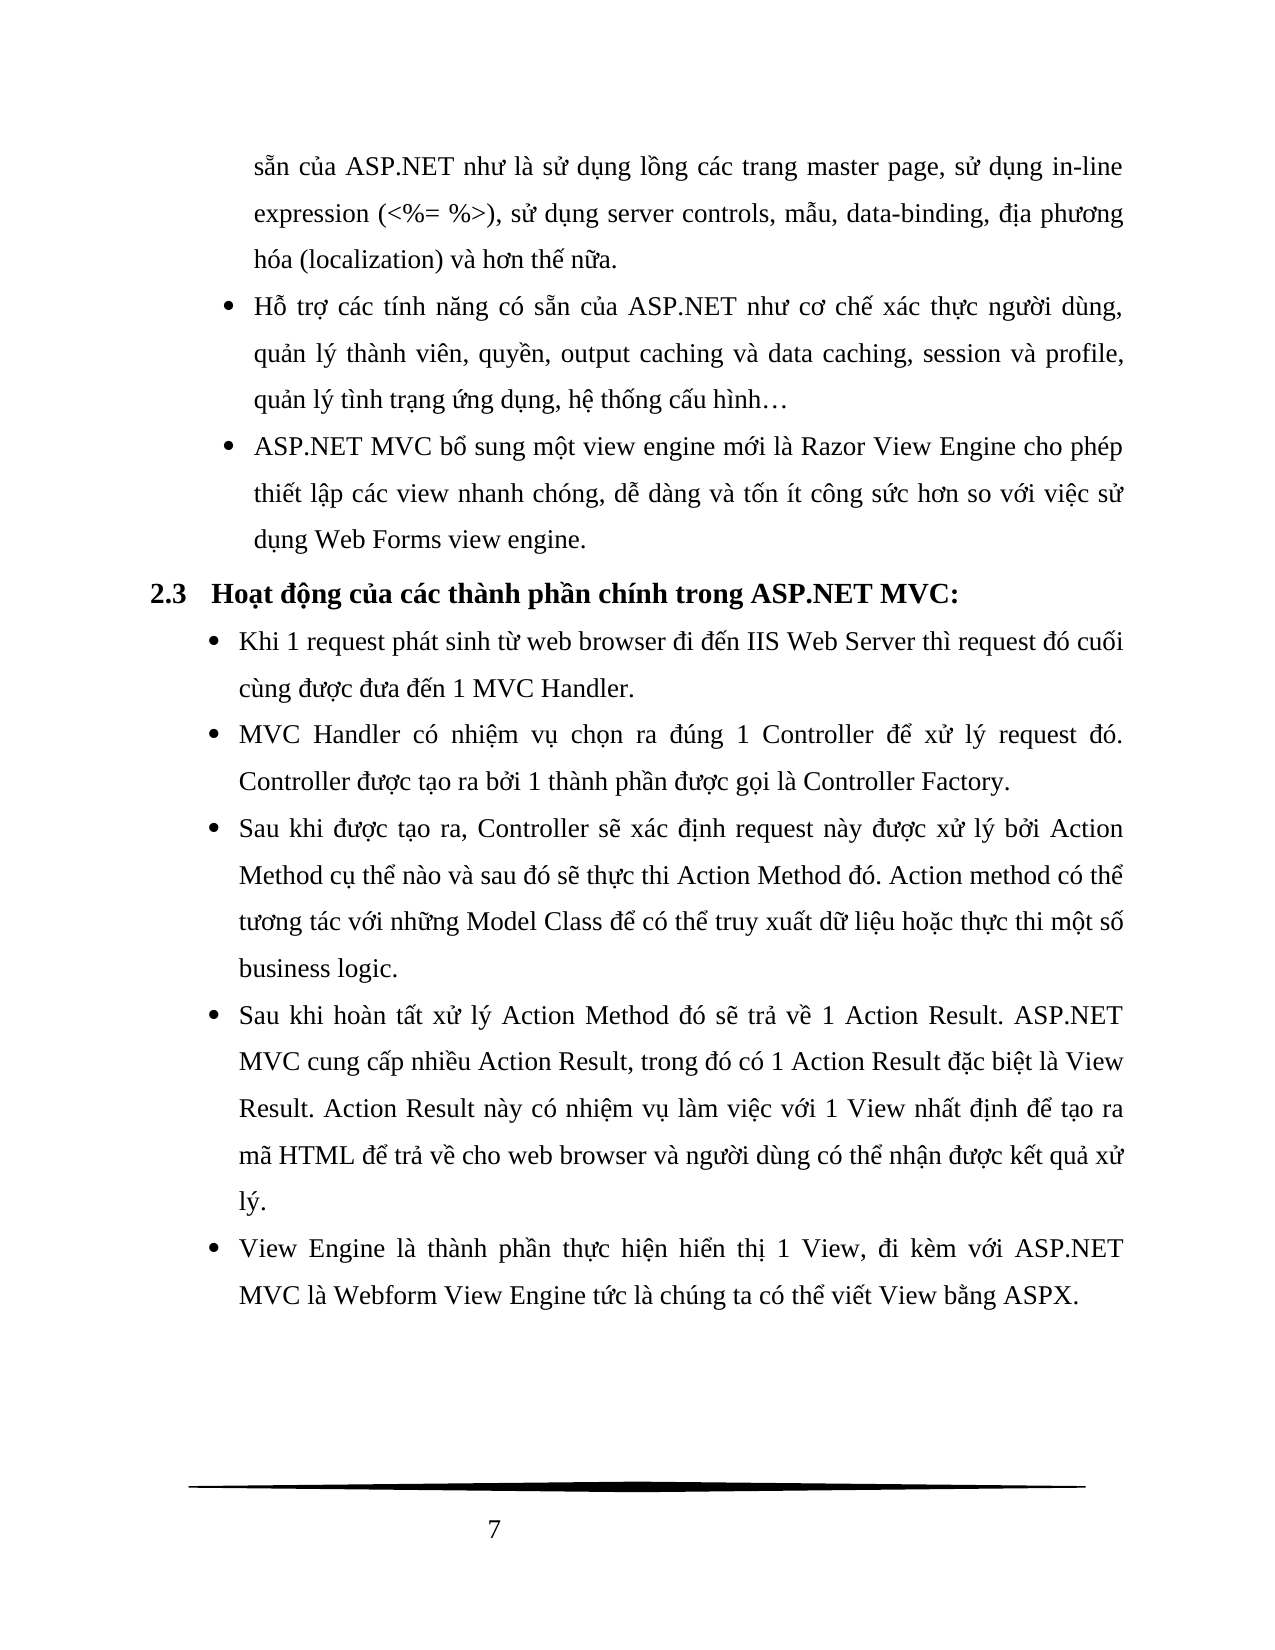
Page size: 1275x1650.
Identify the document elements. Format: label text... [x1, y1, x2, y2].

list ASP.NET MVC bổ sung một view engine mới là Razor View Engine cho phép thiết lập các view nhanh chóng, dễ dàng và tốn ít công sức hơn so với việc sử dụng Web Forms view engine. [224, 430, 1125, 555]
list Khi 1 request phát sinh từ web browser đi đến IIS Web Server thì request đó cuối cùng được đưa đến 1 MVC Handler. [209, 625, 1125, 703]
list Sau khi hoàn tất xử lý Action Method đó sẽ trả về 1 Action Result. ASP.NET MVC cung cấp nhiều Action Result, trong đó có 1 Action Result đặc biệt là View Result. Action Result này có nhiệm vụ làm việc với 1 View nhất định để tạo ra mã HTML để trả về cho web browser và người dùng có thể nhận được kết quả xử lý. [209, 999, 1125, 1217]
list View Engine là thành phần thực hiện hiển thị 1 View, đi kèm với ASP.NET MVC là Webform View Engine tức là chúng ta có thể viết View bằng ASPX. [209, 1232, 1125, 1310]
list MVC Handler có nhiệm vụ chọn ra đúng 1 Controller để xử lý request đó. Controller được tạo ra bởi 1 thành phần được gọi là Controller Factory. [209, 718, 1125, 796]
list Sau khi được tạo ra, Controller sẽ xác định request này được xử lý bởi Action Method cụ thể nào và sau đó sẽ thực thi Action Method đó. Action method có thể tương tác với những Model Class để có thể truy xuất dữ liệu hoặc thực thi một số business logic. [209, 812, 1125, 983]
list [224, 150, 1125, 274]
subtitle Hoạt động của các thành phần chính trong ASP.NET MVC: [150, 576, 1125, 610]
list Hỗ trợ các tính năng có sẵn của ASP.NET như cơ chế xác thực người dùng, quản lý thành viên, quyền, output caching và data caching, session và profile, quản lý tình trạng ứng dụng, hệ thống cấu hình… [224, 290, 1125, 414]
